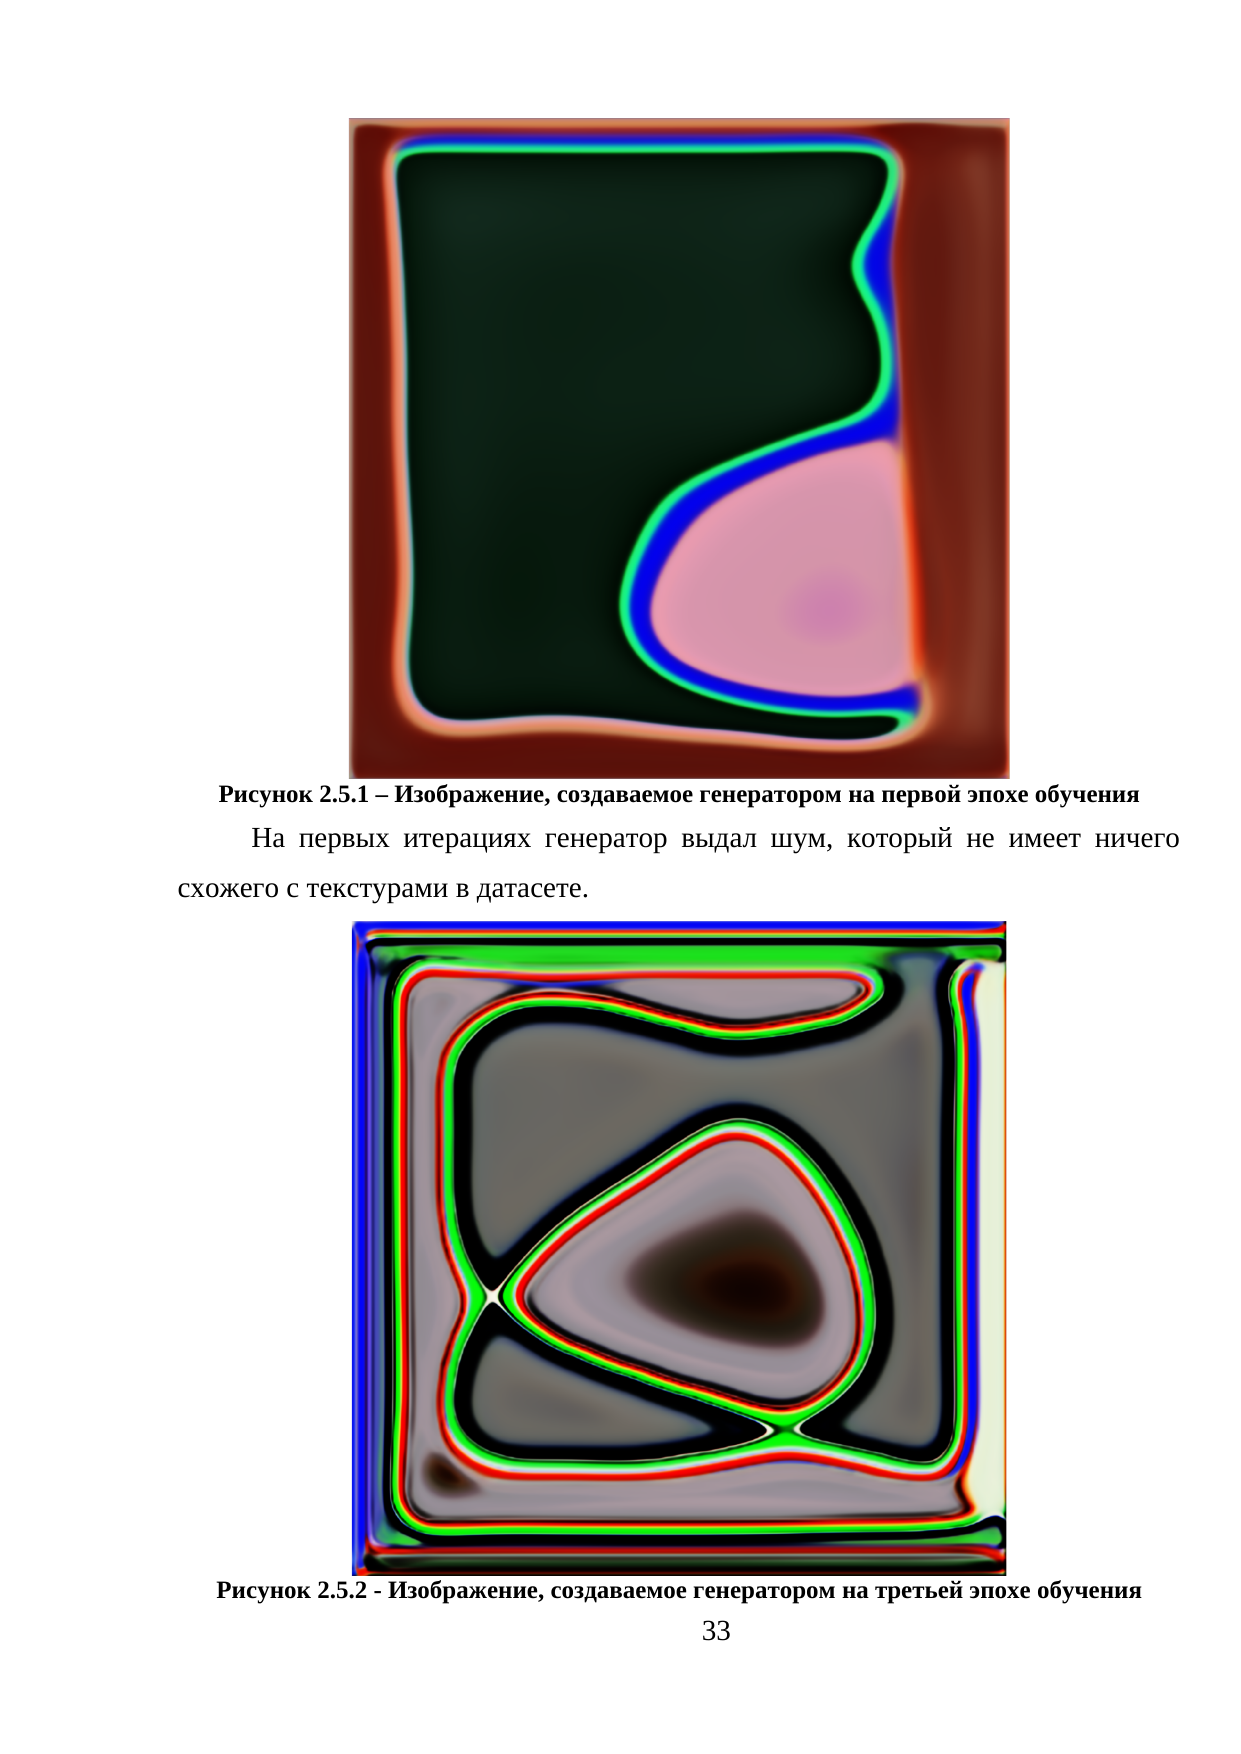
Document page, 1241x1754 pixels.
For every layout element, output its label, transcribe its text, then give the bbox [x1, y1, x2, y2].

text Рисунок 2.5.2 - Изображение, создаваемое генератором на третьей эпохе обучения [177, 1576, 1181, 1604]
text На первых итерациях генератор выдал шум, который не имеет ничего схожего с текстурами в датасете. [177, 820, 1181, 904]
picture [351, 921, 1007, 1576]
picture [348, 118, 1010, 779]
text Рисунок 2.5.1 – Изображение, создаваемое генератором на первой эпохе обучения [177, 779, 1181, 808]
